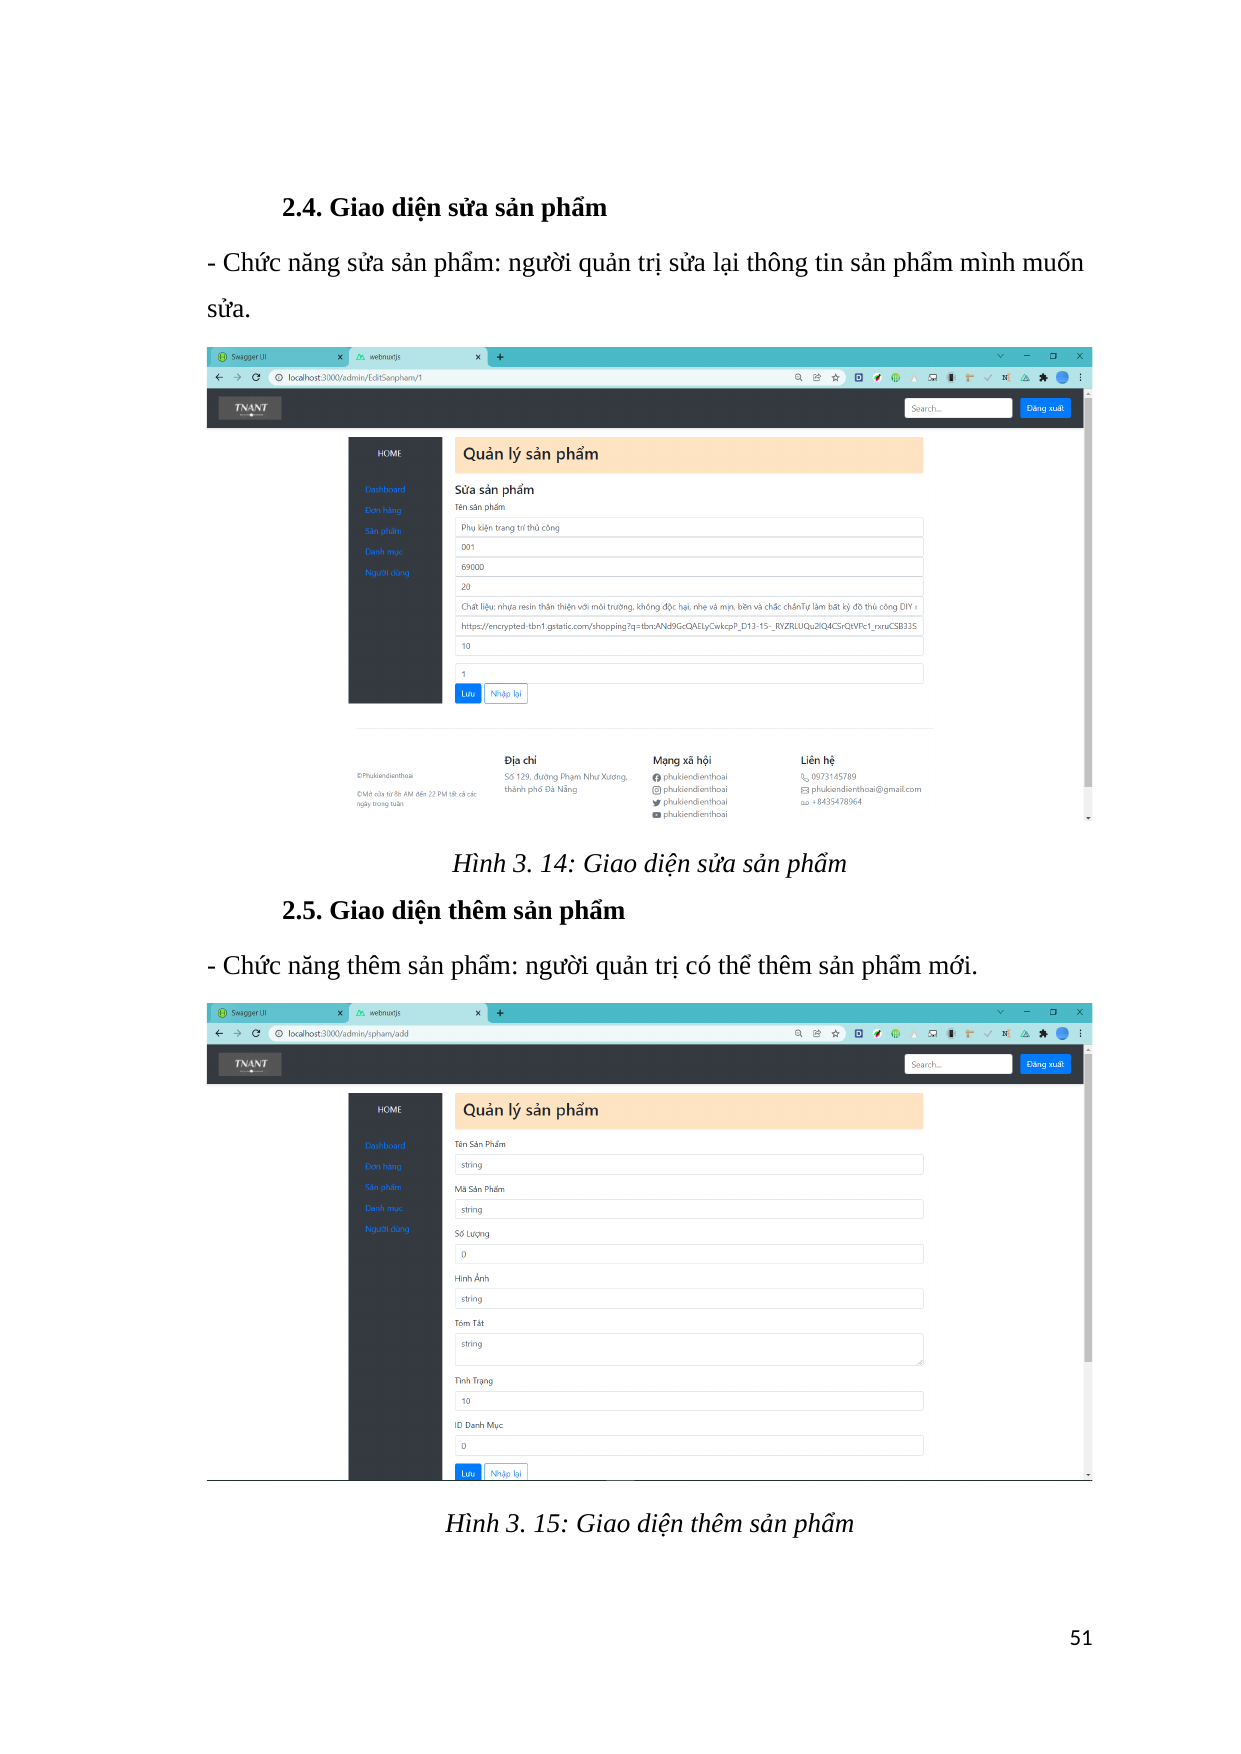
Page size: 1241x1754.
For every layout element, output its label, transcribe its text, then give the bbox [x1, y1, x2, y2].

text Giao diện thêm sản phẩm [282, 894, 1092, 925]
text - Chức năng thêm sản phẩm: người quản trị có thể thêm sản phẩm mới. [207, 949, 1092, 980]
text Giao diện sửa sản phẩm [282, 191, 1092, 222]
picture [206, 347, 1093, 821]
text - Chức năng sửa sản phẩm: người quản trị sửa lại thông tin sản phẩm mình muốn sửa. [207, 246, 1092, 324]
picture [206, 1003, 1093, 1481]
